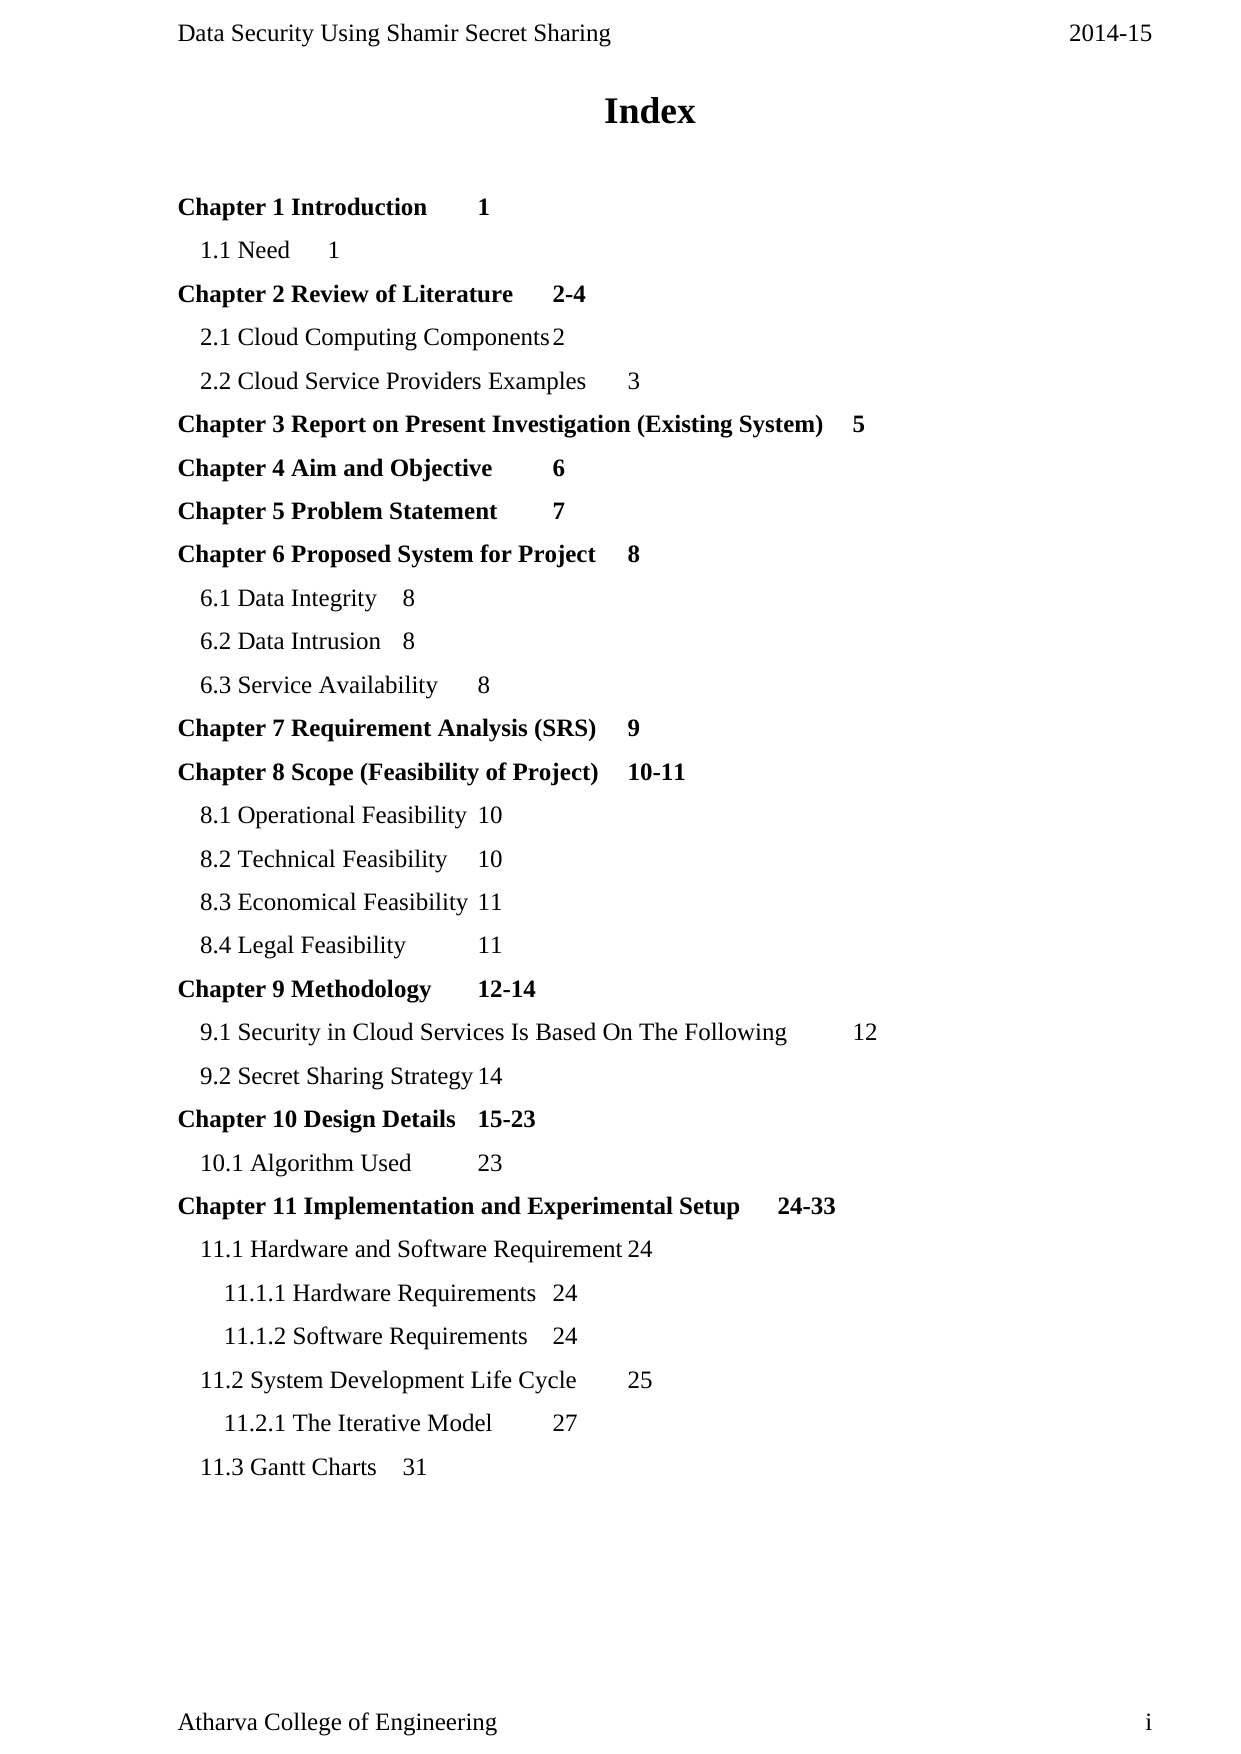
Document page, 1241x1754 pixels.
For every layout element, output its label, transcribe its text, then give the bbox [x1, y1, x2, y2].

text 1.1 Need 1 [200, 236, 1122, 264]
text 11.2.1 The Iterative Model 27 [224, 1408, 1122, 1437]
text 11.2 System Development Life Cycle 25 [200, 1365, 1122, 1394]
text Chapter 2 Review of Literature 2-4 [177, 279, 1122, 308]
text 11.1 Hardware and Software Requirement 24 [200, 1234, 1122, 1263]
subtitle Index [177, 89, 1122, 132]
text 2.2 Cloud Service Providers Examples 3 [200, 366, 1122, 394]
text 11.1.1 Hardware Requirements 24 [224, 1278, 1122, 1307]
text 11.3 Gantt Charts 31 [200, 1452, 1122, 1481]
text Chapter 10 Design Details 15-23 [177, 1104, 1122, 1133]
text Chapter 11 Implementation and Experimental Setup 24-33 [177, 1191, 1122, 1220]
text 10.1 Algorithm Used 23 [200, 1148, 1122, 1176]
text Chapter 1 Introduction 1 [177, 192, 1122, 221]
text 6.3 Service Availability 8 [200, 670, 1122, 699]
text 6.1 Data Integrity 8 [200, 583, 1122, 612]
text 8.2 Technical Feasibility 10 [200, 844, 1122, 872]
text Chapter 7 Requirement Analysis (SRS) 9 [177, 713, 1122, 742]
text Chapter 8 Scope (Feasibility of Project) 10-11 [177, 757, 1122, 786]
text 8.3 Economical Feasibility 11 [200, 887, 1122, 916]
text 9.1 Security in Cloud Services Is Based On The Following 12 [200, 1017, 1122, 1046]
text 8.4 Legal Feasibility 11 [200, 931, 1122, 959]
text Chapter 5 Problem Statement 7 [177, 496, 1122, 525]
text 8.1 Operational Feasibility 10 [200, 800, 1122, 829]
text 11.1.2 Software Requirements 24 [224, 1321, 1122, 1350]
text Chapter 9 Methodology 12-14 [177, 974, 1122, 1003]
text 2.1 Cloud Computing Components 2 [200, 322, 1122, 351]
text 6.2 Data Intrusion 8 [200, 626, 1122, 655]
text Chapter 4 Aim and Objective 6 [177, 453, 1122, 481]
text 9.2 Secret Sharing Strategy 14 [200, 1061, 1122, 1089]
text Chapter 6 Proposed System for Project 8 [177, 539, 1122, 568]
text Chapter 3 Report on Present Investigation (Existing System) 5 [177, 409, 1122, 438]
